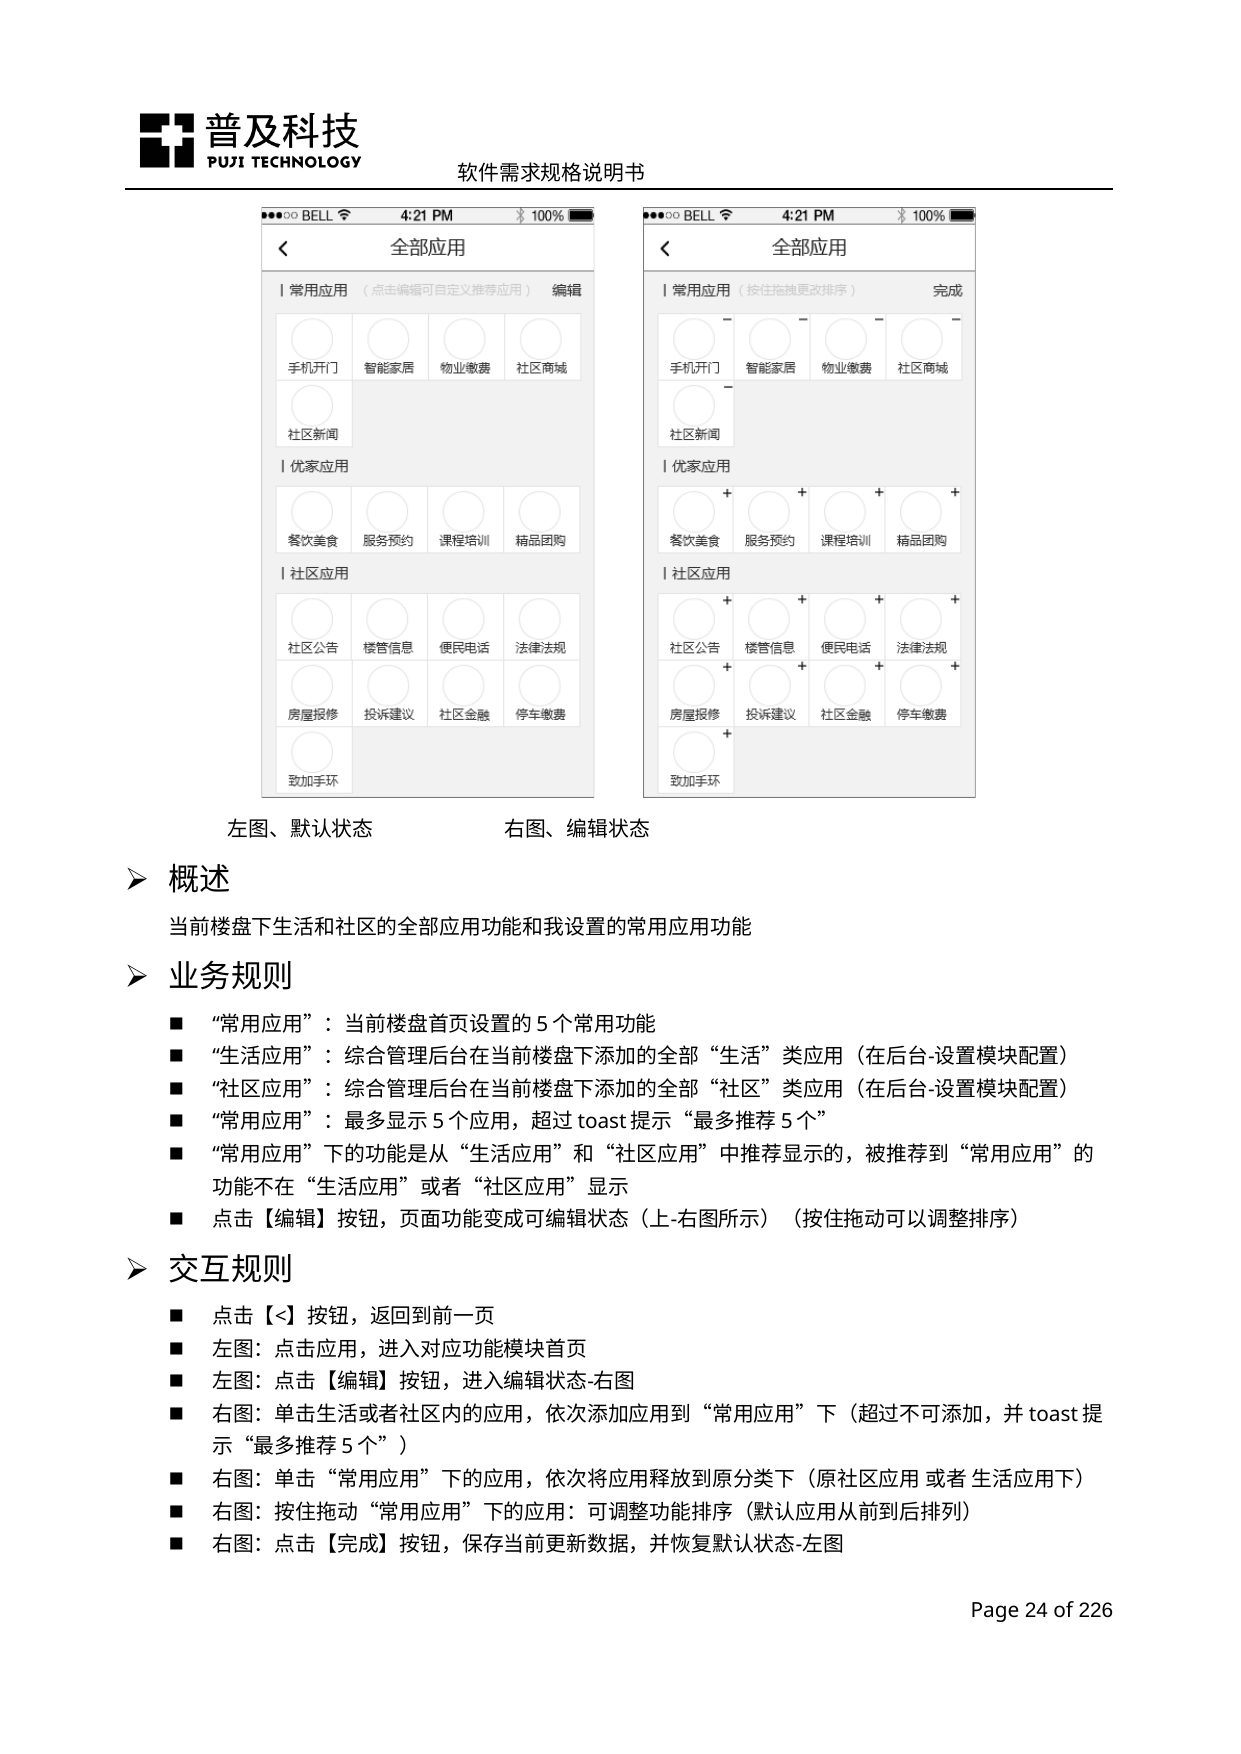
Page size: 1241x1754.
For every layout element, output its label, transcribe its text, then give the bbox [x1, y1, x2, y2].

list 交互规则 [124, 1234, 1113, 1299]
list “常用应用”：当前楼盘首页设置的5个常用功能 [168, 1006, 1113, 1039]
picture [643, 207, 976, 798]
list “生活应用”：综合管理后台在当前楼盘下添加的全部“生活”类应用（在后台-设置模块配置） [168, 1039, 1113, 1071]
list 点击【编辑】按钮，页面功能变成可编辑状态（上-右图所示）（按住拖动可以调整排序） [168, 1201, 1113, 1234]
picture [124, 103, 365, 180]
list 业务规则 [124, 941, 1113, 1006]
list “常用应用”下的功能是从“生活应用”和“社区应用”中推荐显示的，被推荐到“常用应用”的功能不在“生活应用”或者“社区应用”显示 [168, 1136, 1113, 1201]
text 左图、默认状态 右图、编辑状态 [124, 811, 1113, 844]
list 当前楼盘下生活和社区的全部应用功能和我设置的常用应用功能 [168, 909, 1113, 941]
list “常用应用”：最多显示5个应用，超过toast提示“最多推荐5个” [168, 1104, 1113, 1136]
list “社区应用”：综合管理后台在当前楼盘下添加的全部“社区”类应用（在后台-设置模块配置） [168, 1071, 1113, 1104]
list 右图：单击“常用应用”下的应用，依次将应用释放到原分类下（原社区应用 或者 生活应用下） [168, 1461, 1113, 1494]
list 左图：点击应用，进入对应功能模块首页 [168, 1331, 1113, 1364]
picture [261, 207, 595, 798]
list 右图：按住拖动“常用应用”下的应用：可调整功能排序（默认应用从前到后排列） [168, 1494, 1113, 1526]
list 概述 [124, 844, 1113, 909]
list 右图：点击【完成】按钮，保存当前更新数据，并恢复默认状态-左图 [168, 1526, 1113, 1559]
list 点击【<】按钮，返回到前一页 [168, 1299, 1113, 1331]
list 左图：点击【编辑】按钮，进入编辑状态-右图 [168, 1364, 1113, 1396]
list 右图：单击生活或者社区内的应用，依次添加应用到“常用应用”下（超过不可添加，并toast提示“最多推荐5个”） [168, 1396, 1113, 1461]
